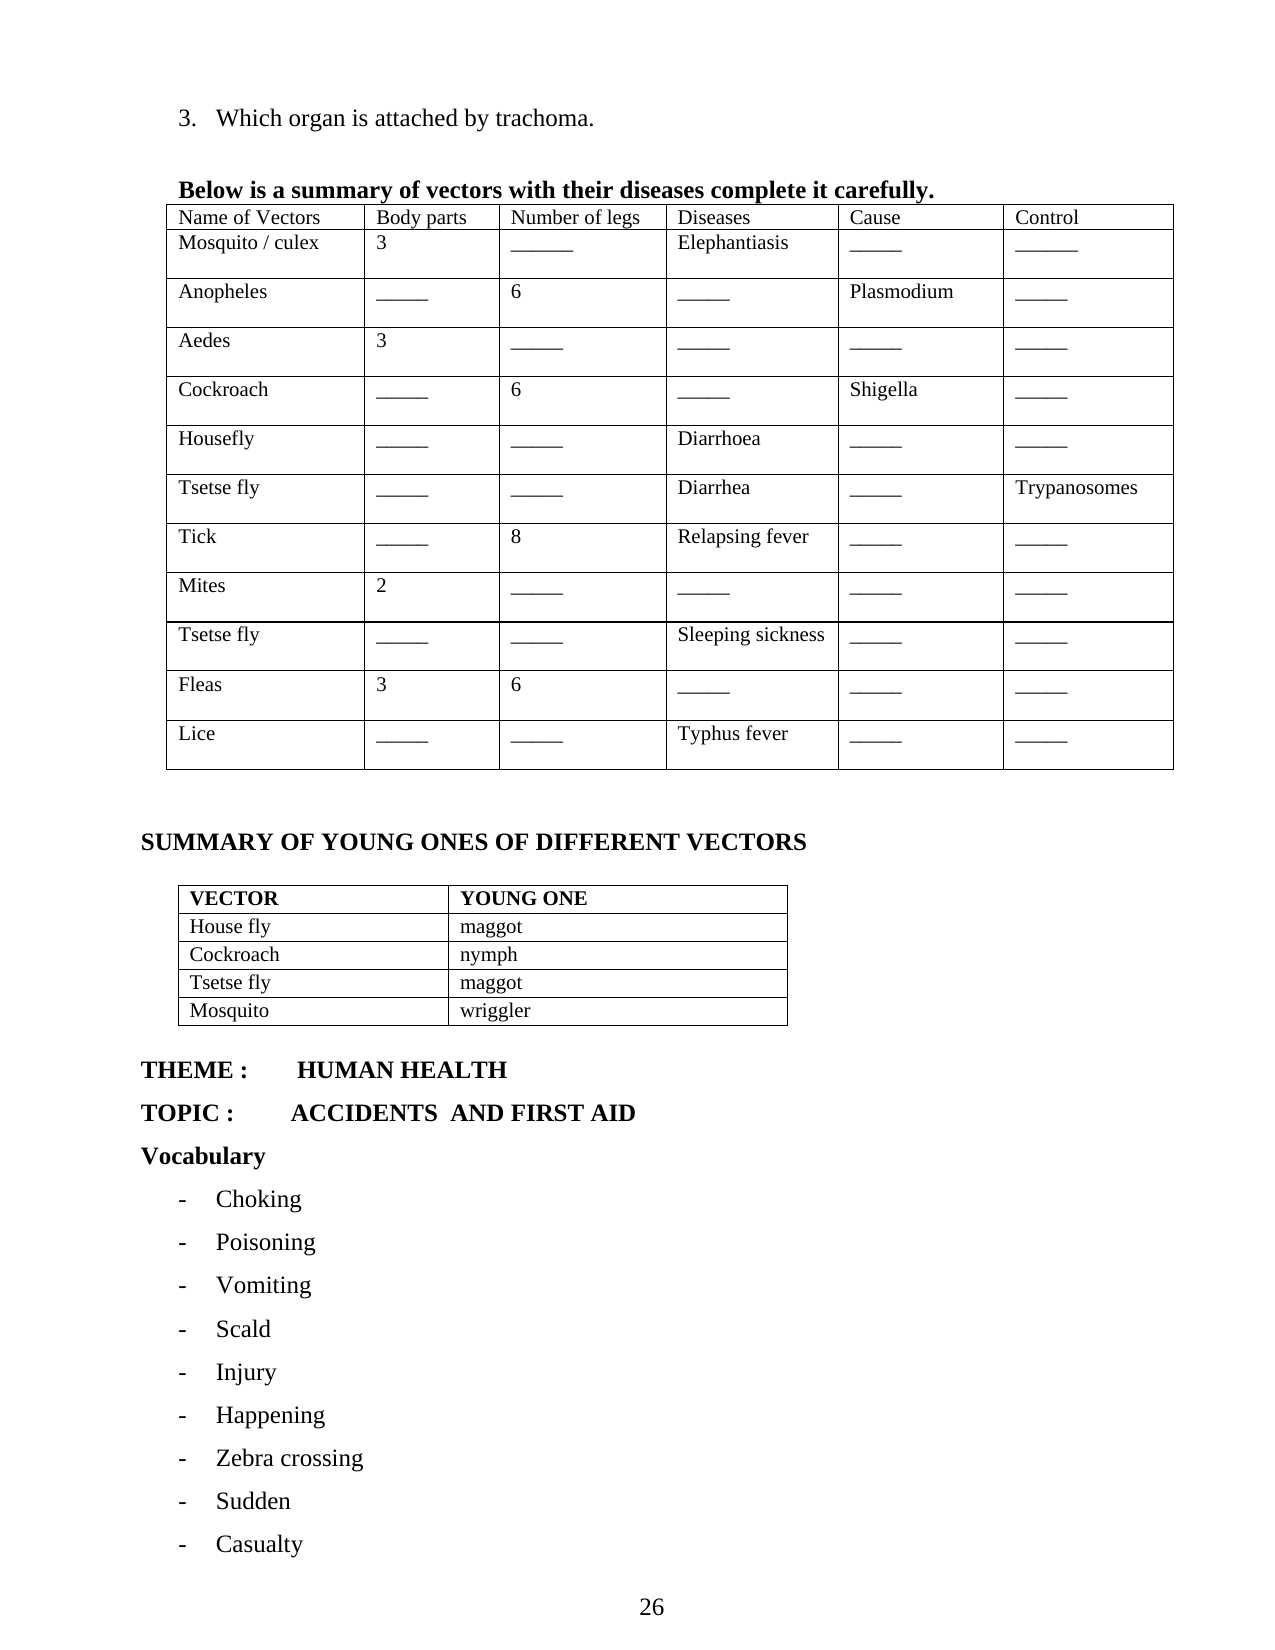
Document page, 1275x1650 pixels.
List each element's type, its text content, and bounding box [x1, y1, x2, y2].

table_cell Tick [167, 524, 364, 572]
table_cell ______ [1004, 230, 1173, 278]
table_cell _____ [839, 573, 1003, 621]
text THEME : HUMAN HEALTH [141, 1055, 1162, 1084]
table_cell 3 [365, 671, 499, 719]
table_header Diseases [667, 205, 838, 229]
list Scald [178, 1314, 1162, 1342]
table_cell _____ [667, 671, 838, 719]
table_cell _____ [839, 524, 1003, 572]
table_header Number of legs [500, 205, 666, 229]
table_header Body parts [365, 205, 499, 229]
table_cell Tsetse fly [167, 475, 364, 523]
table_cell _____ [365, 524, 499, 572]
table_cell Mites [167, 573, 364, 621]
list Happening [178, 1400, 1162, 1429]
table_cell _____ [839, 671, 1003, 719]
table_cell maggot [449, 970, 787, 997]
table_cell 6 [500, 671, 666, 719]
table_cell _____ [365, 623, 499, 670]
table_cell House fly [179, 914, 448, 941]
table_cell Shigella [839, 377, 1003, 425]
table_cell _____ [839, 230, 1003, 278]
table_cell wriggler [449, 998, 787, 1025]
table_cell ______ [500, 230, 666, 278]
table_header Control [1004, 205, 1173, 229]
table_cell Diarrhea [667, 475, 838, 523]
table_cell Typhus fever [667, 721, 838, 768]
table_header VECTOR [179, 886, 448, 913]
table_cell Cockroach [167, 377, 364, 425]
table_cell Plasmodium [839, 279, 1003, 327]
table_cell _____ [1004, 426, 1173, 474]
table_cell Relapsing fever [667, 524, 838, 572]
table_cell Lice [167, 721, 364, 768]
table_cell _____ [365, 377, 499, 425]
table_cell 6 [500, 377, 666, 425]
table_cell 3 [365, 230, 499, 278]
list Which organ is attached by trachoma. [178, 103, 1162, 132]
table_cell _____ [839, 328, 1003, 376]
list Poisoning [178, 1227, 1162, 1256]
table_cell _____ [500, 328, 666, 376]
table_cell 6 [500, 279, 666, 327]
table_header Name of Vectors [167, 205, 364, 229]
table_cell _____ [1004, 721, 1173, 768]
table_cell Elephantiasis [667, 230, 838, 278]
table_cell _____ [500, 573, 666, 621]
table_cell 2 [365, 573, 499, 621]
text Vocabulary [141, 1141, 1162, 1170]
table_cell _____ [667, 279, 838, 327]
table_cell _____ [667, 328, 838, 376]
table_cell _____ [1004, 279, 1173, 327]
table_cell _____ [839, 426, 1003, 474]
table_cell Trypanosomes [1004, 475, 1173, 523]
list Sudden [178, 1486, 1162, 1515]
list Vomiting [178, 1271, 1162, 1299]
text SUMMARY OF YOUNG ONES OF DIFFERENT VECTORS [141, 827, 1162, 884]
table_cell Fleas [167, 671, 364, 719]
table_cell _____ [365, 279, 499, 327]
table_cell _____ [667, 573, 838, 621]
table_cell 3 [365, 328, 499, 376]
table_cell Sleeping sickness [667, 623, 838, 670]
table_cell Tsetse fly [179, 970, 448, 997]
table_cell _____ [1004, 377, 1173, 425]
table_cell _____ [1004, 623, 1173, 670]
table_cell _____ [500, 721, 666, 768]
text Below is a summary of vectors with their diseases complete it carefully. [178, 175, 1162, 204]
list Casualty [178, 1529, 1162, 1558]
table_cell Tsetse fly [167, 623, 364, 670]
table_cell maggot [449, 914, 787, 941]
table_cell _____ [500, 623, 666, 670]
table_cell Mosquito [179, 998, 448, 1025]
table_cell Mosquito / culex [167, 230, 364, 278]
table_cell _____ [839, 721, 1003, 768]
table_cell Cockroach [179, 942, 448, 969]
table_cell _____ [667, 377, 838, 425]
table_cell _____ [365, 721, 499, 768]
table_cell _____ [1004, 671, 1173, 719]
table_cell _____ [500, 475, 666, 523]
list Choking [178, 1184, 1162, 1213]
text TOPIC : ACCIDENTS AND FIRST AID [141, 1098, 1162, 1127]
table_cell Anopheles [167, 279, 364, 327]
table_cell Diarrhoea [667, 426, 838, 474]
table_header Cause [839, 205, 1003, 229]
table_cell Aedes [167, 328, 364, 376]
table_cell _____ [1004, 328, 1173, 376]
table_cell _____ [1004, 524, 1173, 572]
list Zebra crossing [178, 1443, 1162, 1472]
list Injury [178, 1357, 1162, 1386]
table_cell _____ [839, 475, 1003, 523]
table_cell _____ [839, 623, 1003, 670]
table_cell 8 [500, 524, 666, 572]
table_cell Housefly [167, 426, 364, 474]
table_cell _____ [1004, 573, 1173, 621]
table_cell _____ [500, 426, 666, 474]
table_cell _____ [365, 475, 499, 523]
table_cell _____ [365, 426, 499, 474]
table_header YOUNG ONE [449, 886, 787, 913]
table_cell nymph [449, 942, 787, 969]
